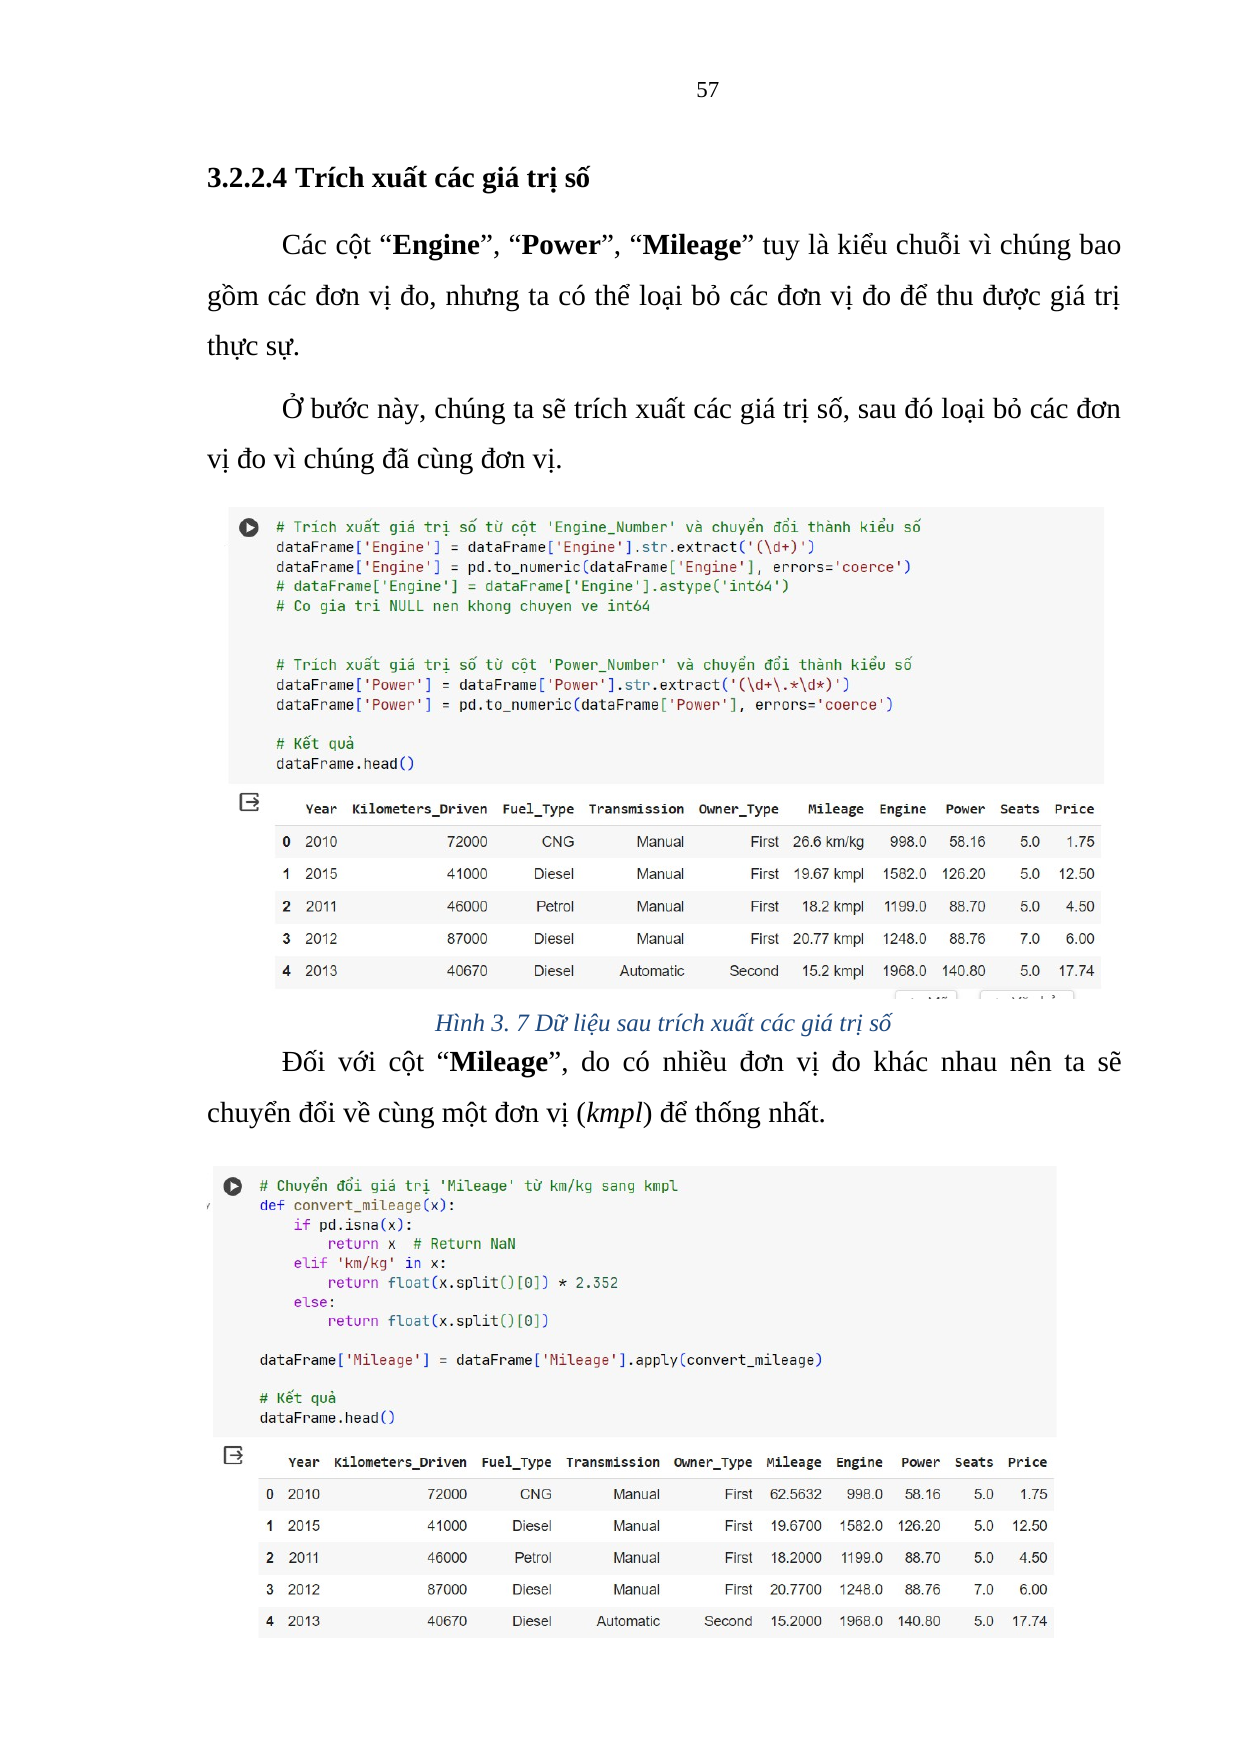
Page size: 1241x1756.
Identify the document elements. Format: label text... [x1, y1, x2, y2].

picture [224, 507, 1105, 999]
text Các cột “Engine”, “Power”, “Mileage” tuy là kiểu chuỗi vì chúng bao gồm các đơn vị đo, nhưng ta có thể loại bỏ các đơn vị đo để thu được giá trị thực sự. [207, 227, 1123, 362]
picture [206, 1166, 1057, 1638]
subtitle Trích xuất các giá trị số [207, 161, 1240, 194]
text Ở bước này, chúng ta sẽ trích xuất các giá trị số, sau đó loại bỏ các đơn vị đo vì chúng đã cùng đơn vị. [207, 391, 1122, 475]
